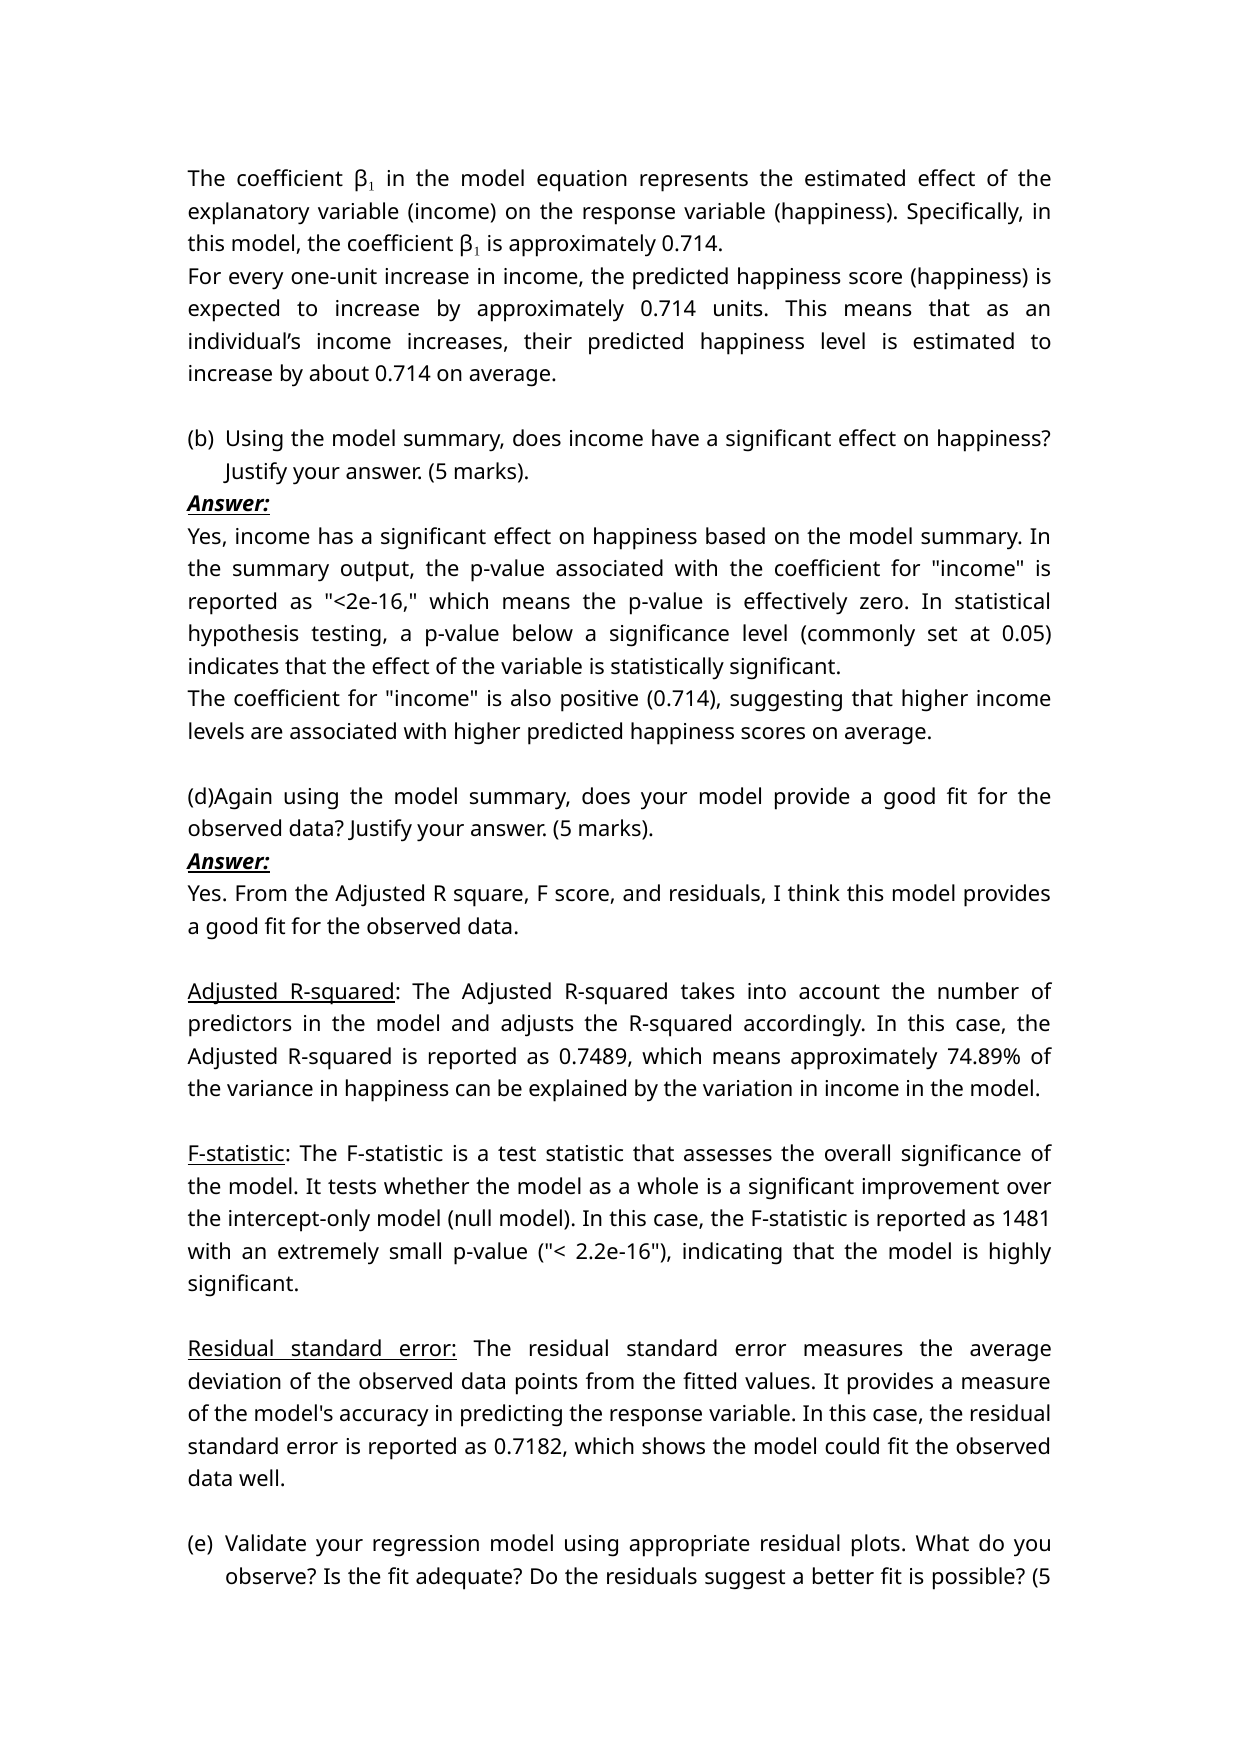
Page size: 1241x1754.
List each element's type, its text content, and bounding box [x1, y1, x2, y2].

text Answer: [187, 844, 1053, 877]
text The coefficient β₁ in the model equation represents the estimated effect of the explanatory variable (income) on the response variable (happiness). Specifically, in this model, the coefficient β₁ is approximately 0.714. [187, 162, 1053, 259]
text For every one-unit increase in income, the predicted happiness score (happiness) is expected to increase by approximately 0.714 units. This means that as an individual’s income increases, their predicted happiness level is estimated to increase by about 0.714 on average. [187, 259, 1053, 389]
list Using the model summary, does income have a significant effect on happiness? Justify your answer. (5 marks). [187, 422, 1053, 487]
text Answer: [187, 487, 1053, 519]
text Residual standard error: The residual standard error measures the average deviation of the observed data points from the fitted values. It provides a measure of the model's accuracy in predicting the response variable. In this case, the residual standard error is reported as 0.7182, which shows the model could fit the observed data well. [187, 1332, 1053, 1494]
text F-statistic: The F-statistic is a test statistic that assesses the overall significance of the model. It tests whether the model as a whole is a significant improvement over the intercept-only model (null model). In this case, the F-statistic is reported as 1481 with an extremely small p-value ("< 2.2e-16"), indicating that the model is highly significant. [187, 1137, 1053, 1299]
text Yes. From the Adjusted R square, F score, and residuals, I think this model provides a good fit for the observed data. [187, 877, 1053, 942]
text Yes, income has a significant effect on happiness based on the model summary. In the summary output, the p-value associated with the coefficient for "income" is reported as "<2e-16," which means the p-value is effectively zero. In statistical hypothesis testing, a p-value below a significance level (commonly set at 0.05) indicates that the effect of the variable is statistically significant. [187, 519, 1053, 682]
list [187, 1527, 1053, 1592]
text (d)Again using the model summary, does your model provide a good fit for the observed data? Justify your answer. (5 marks). [187, 779, 1053, 844]
text Adjusted R-squared: The Adjusted R-squared takes into account the number of predictors in the model and adjusts the R-squared accordingly. In this case, the Adjusted R-squared is reported as 0.7489, which means approximately 74.89% of the variance in happiness can be explained by the variation in income in the model. [187, 974, 1053, 1104]
text The coefficient for "income" is also positive (0.714), suggesting that higher income levels are associated with higher predicted happiness scores on average. [187, 682, 1053, 747]
